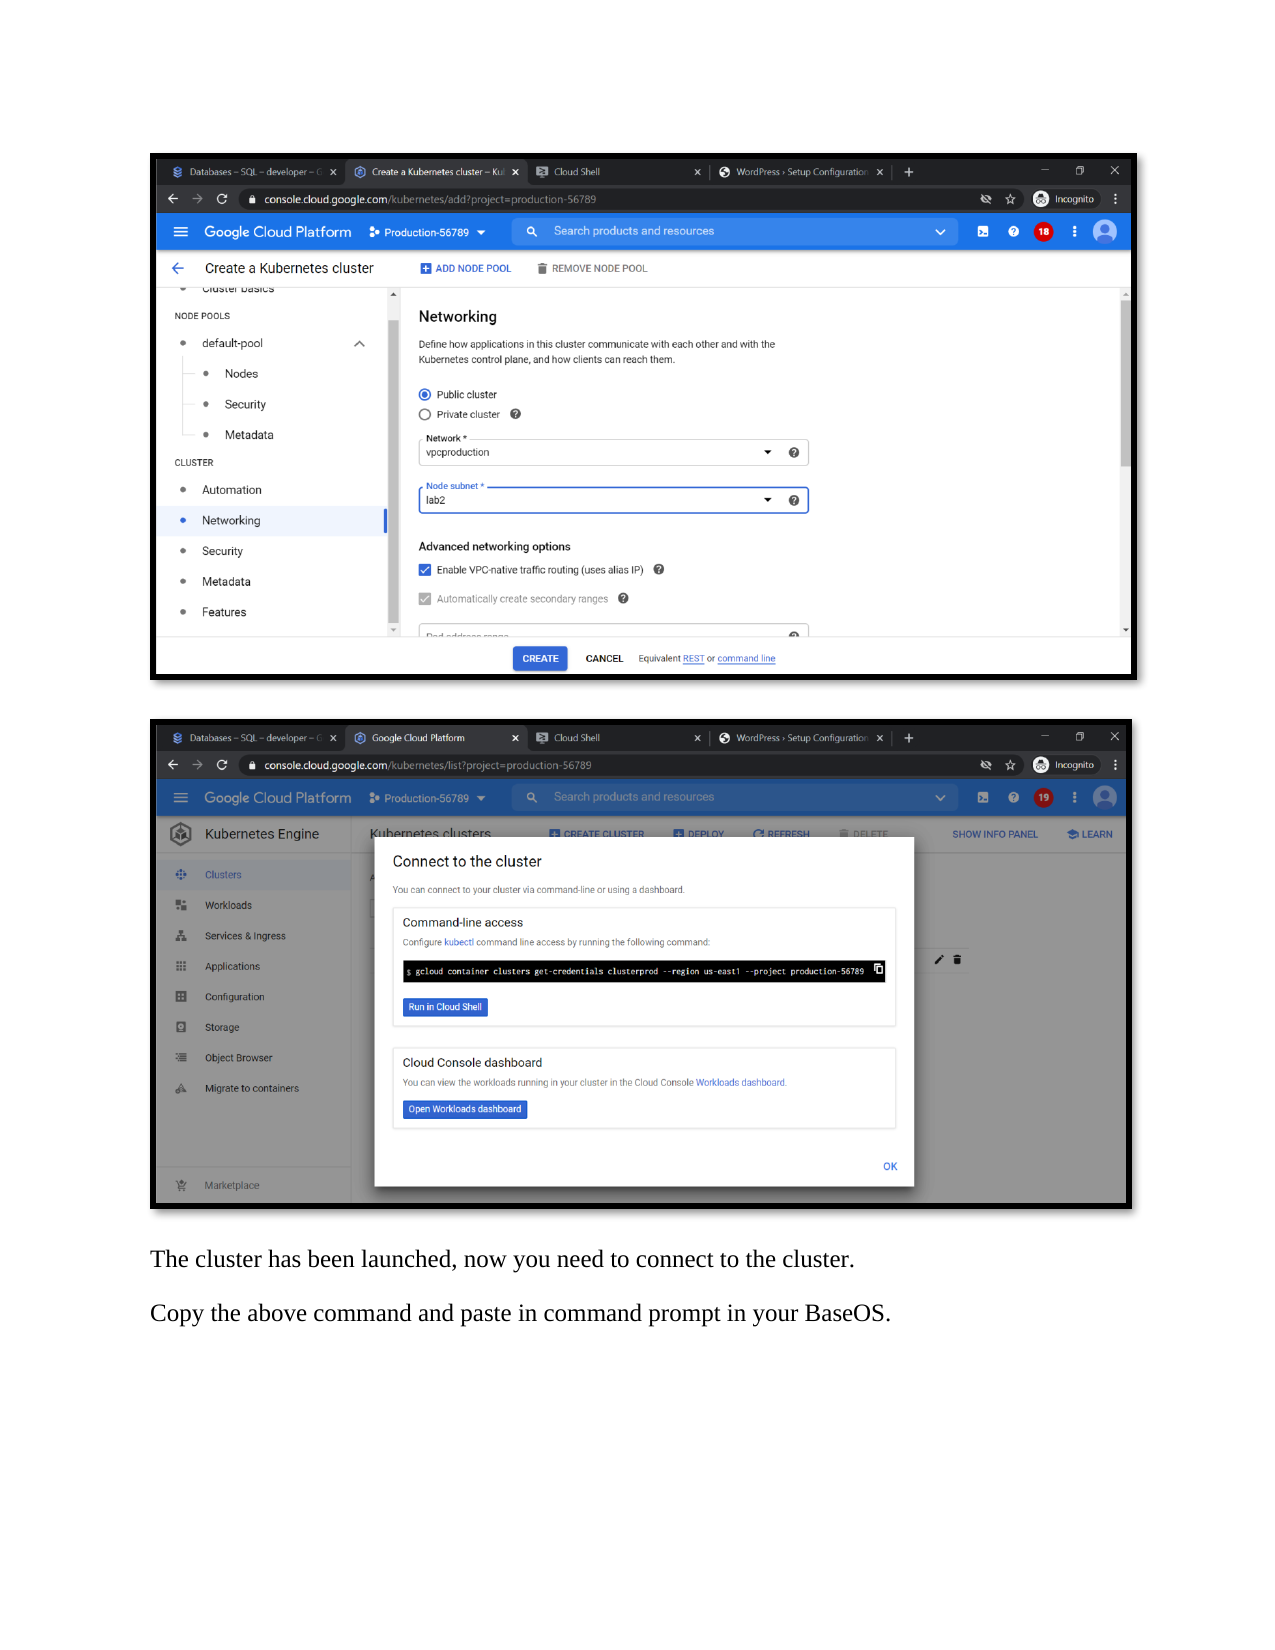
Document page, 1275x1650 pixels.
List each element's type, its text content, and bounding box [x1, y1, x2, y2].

text The cluster has been launched, now you need to connect to the cluster. [150, 1244, 1125, 1273]
picture [156, 159, 1131, 674]
picture [156, 725, 1126, 1203]
text Copy the above command and paste in command prompt in your BaseOS. [150, 1298, 1125, 1327]
